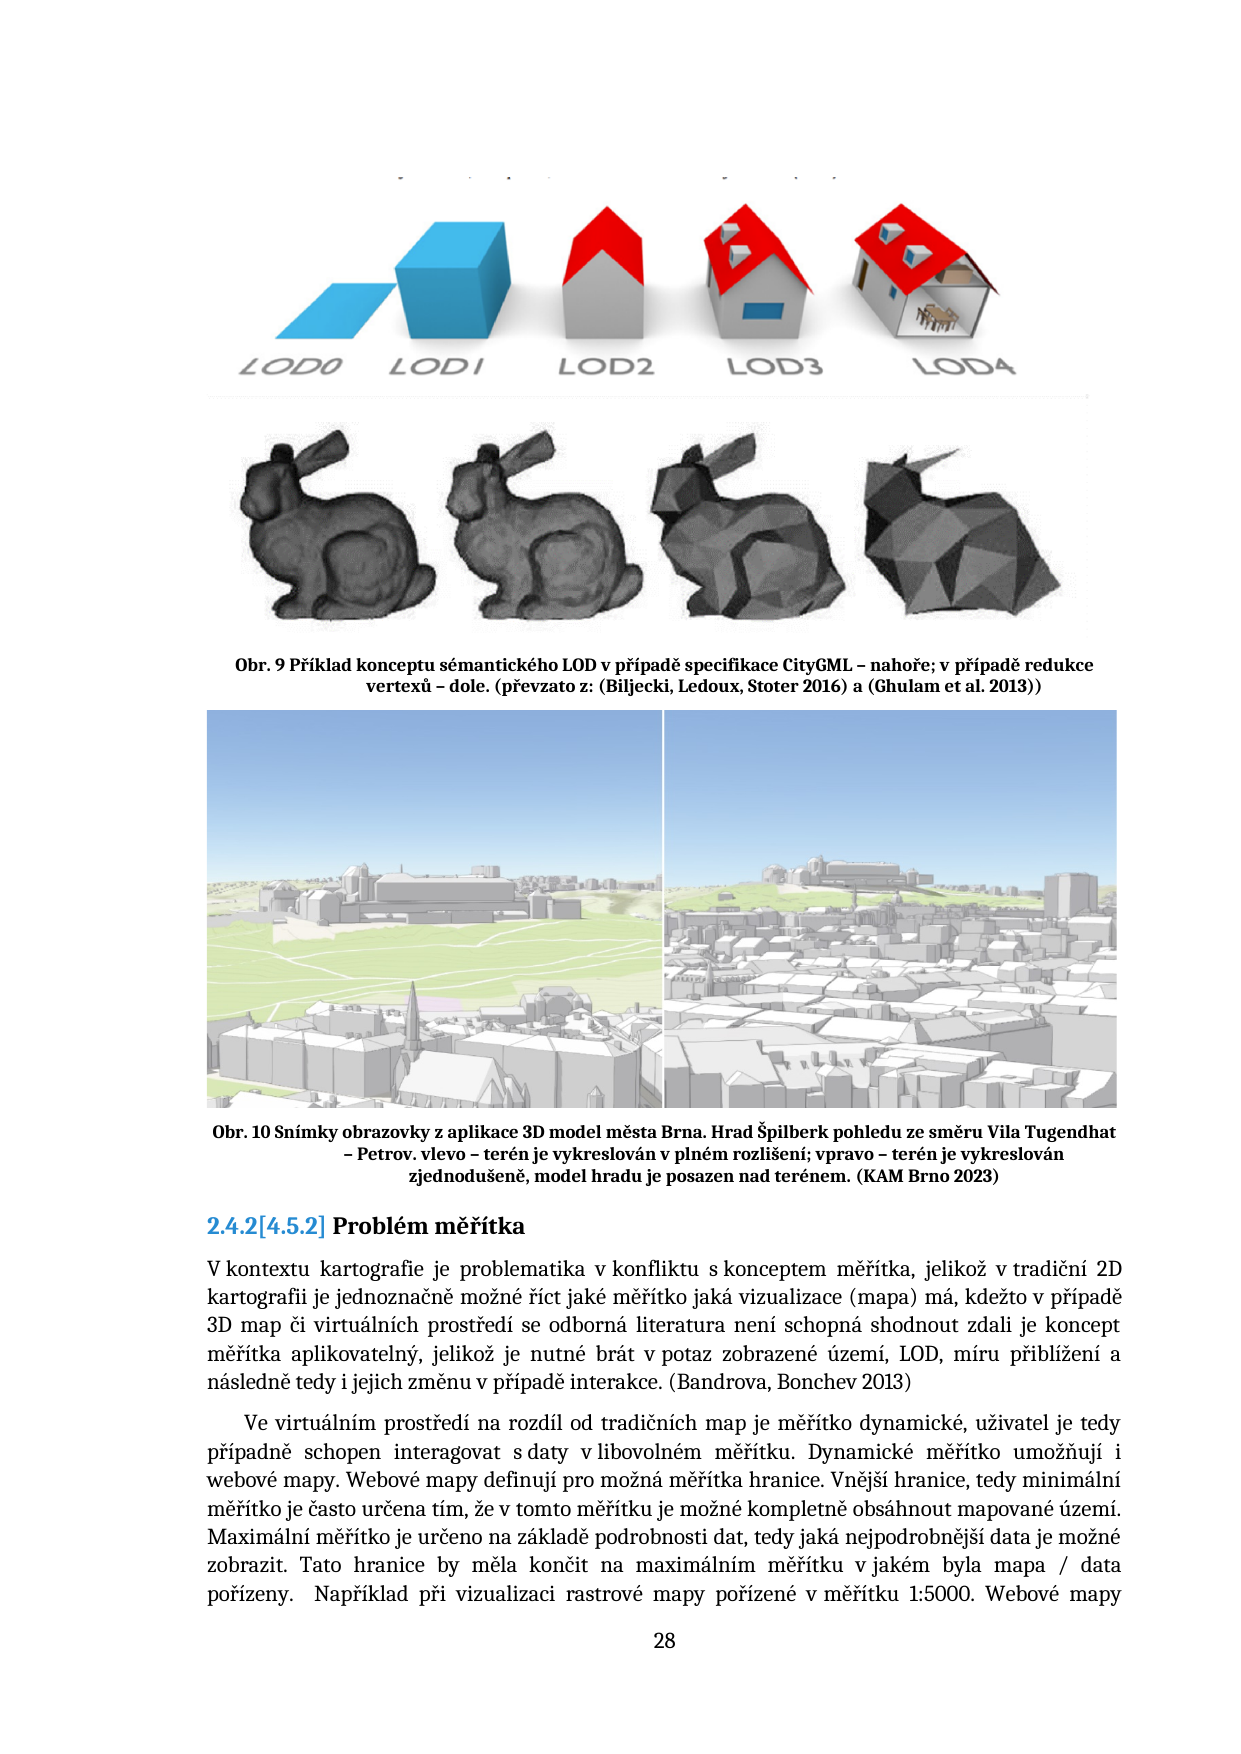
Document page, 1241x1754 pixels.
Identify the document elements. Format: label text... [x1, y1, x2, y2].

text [207, 1410, 1122, 1607]
subtitle Problém měřítka [207, 1212, 1122, 1241]
picture [206, 710, 1117, 1108]
picture [206, 177, 1094, 640]
text V kontextu kartografie je problematika v konfliktu s konceptem měřítka, jelikož v tradiční 2D kartografii je jednoznačně možné říct jaké měřítko jaká vizualizace (mapa) má, kdežto v případě 3D map či virtuálních prostředí se odborná literatura není schopná shodnout zdali je koncept měřítka aplikovatelný, jelikož je nutné brát v potaz zobrazené území, LOD, míru přiblížení a následně tedy i jejich změnu v případě interakce. (Bandrova, Bonchev 2013) [207, 1255, 1122, 1395]
